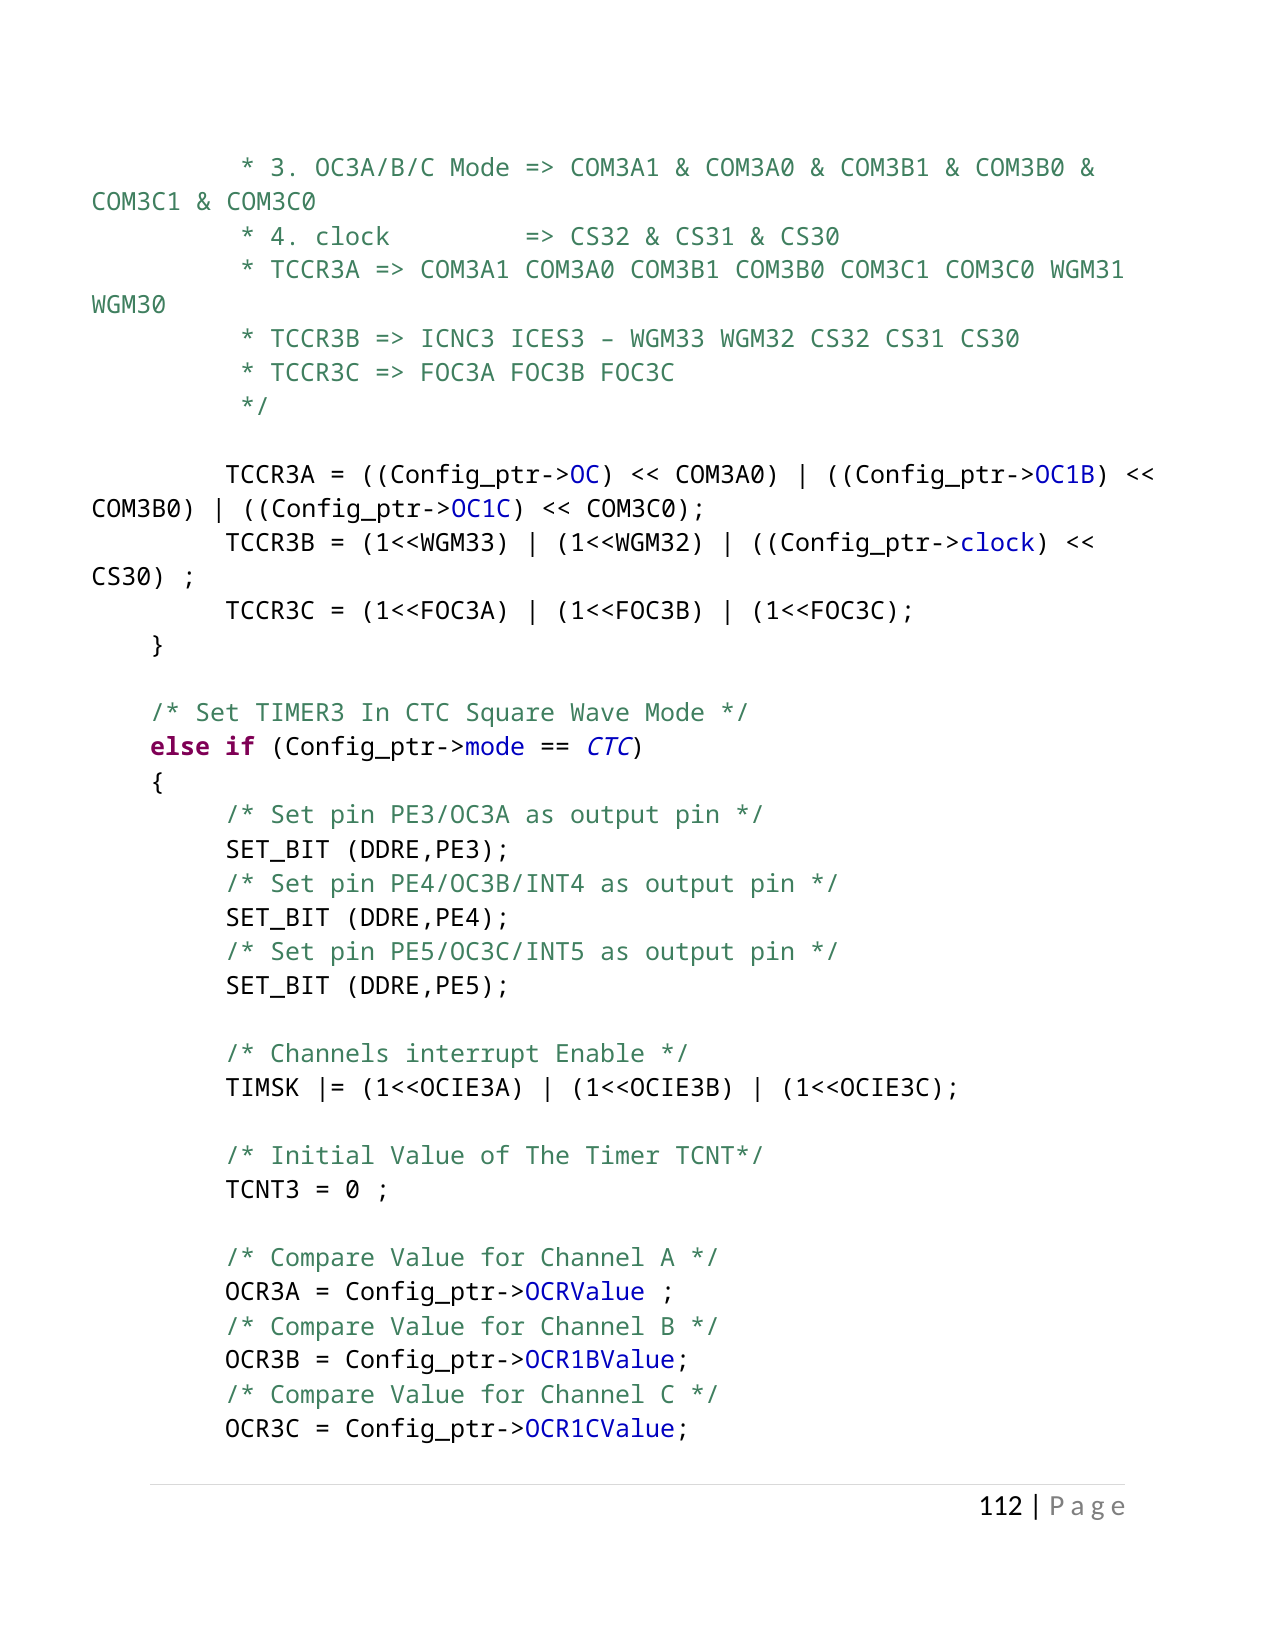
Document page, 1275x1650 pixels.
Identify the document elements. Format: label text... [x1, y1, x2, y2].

text TCCR3A = ((Config_ptr->OC) << COM3A0) | ((Config_ptr->OC1B) << COM3B0) | ((Config_ptr->OC1C) << COM3C0); [91, 457, 1184, 525]
text TCCR3C = (1<<FOC3A) | (1<<FOC3B) | (1<<FOC3C); [91, 593, 1184, 627]
text /* Initial Value of The Timer TCNT*/ [91, 1138, 1184, 1172]
text /* Set pin PE5/OC3C/INT5 as output pin */ [91, 933, 1184, 967]
text /* Set pin PE4/OC3B/INT4 as output pin */ [91, 865, 1184, 899]
text /* Set TIMER3 In CTC Square Wave Mode */ [91, 695, 1184, 729]
text TCCR3B = (1<<WGM33) | (1<<WGM32) | ((Config_ptr->clock) << CS30) ; [91, 525, 1184, 593]
text * TCCR3B => ICNC3 ICES3 – WGM33 WGM32 CS32 CS31 CS30 [91, 320, 1184, 354]
text { [91, 763, 1184, 797]
text SET_BIT (DDRE,PE4); [91, 899, 1184, 933]
text } [91, 627, 1184, 661]
text * 4. clock => CS32 & CS31 & CS30 [91, 218, 1184, 252]
text OCR3C = Config_ptr->OCR1CValue; [91, 1410, 1184, 1444]
text */ [91, 388, 1184, 422]
text /* Compare Value for Channel B */ [91, 1308, 1184, 1342]
text * 3. OC3A/B/C Mode => COM3A1 & COM3A0 & COM3B1 & COM3B0 & COM3C1 & COM3C0 [91, 150, 1184, 218]
text else if (Config_ptr->mode == CTC) [91, 729, 1184, 763]
text SET_BIT (DDRE,PE3); [91, 831, 1184, 865]
text /* Channels interrupt Enable */ [91, 1036, 1184, 1070]
text /* Compare Value for Channel C */ [91, 1376, 1184, 1410]
text * TCCR3A => COM3A1 COM3A0 COM3B1 COM3B0 COM3C1 COM3C0 WGM31 WGM30 [91, 252, 1184, 320]
text SET_BIT (DDRE,PE5); [91, 967, 1184, 1002]
text TCNT3 = 0 ; [91, 1172, 1184, 1206]
text /* Set pin PE3/OC3A as output pin */ [91, 797, 1184, 831]
text OCR3B = Config_ptr->OCR1BValue; [91, 1342, 1184, 1376]
text * TCCR3C => FOC3A FOC3B FOC3C [91, 354, 1184, 388]
text OCR3A = Config_ptr->OCRValue ; [91, 1274, 1184, 1308]
text TIMSK |= (1<<OCIE3A) | (1<<OCIE3B) | (1<<OCIE3C); [91, 1070, 1184, 1104]
text /* Compare Value for Channel A */ [91, 1240, 1184, 1274]
